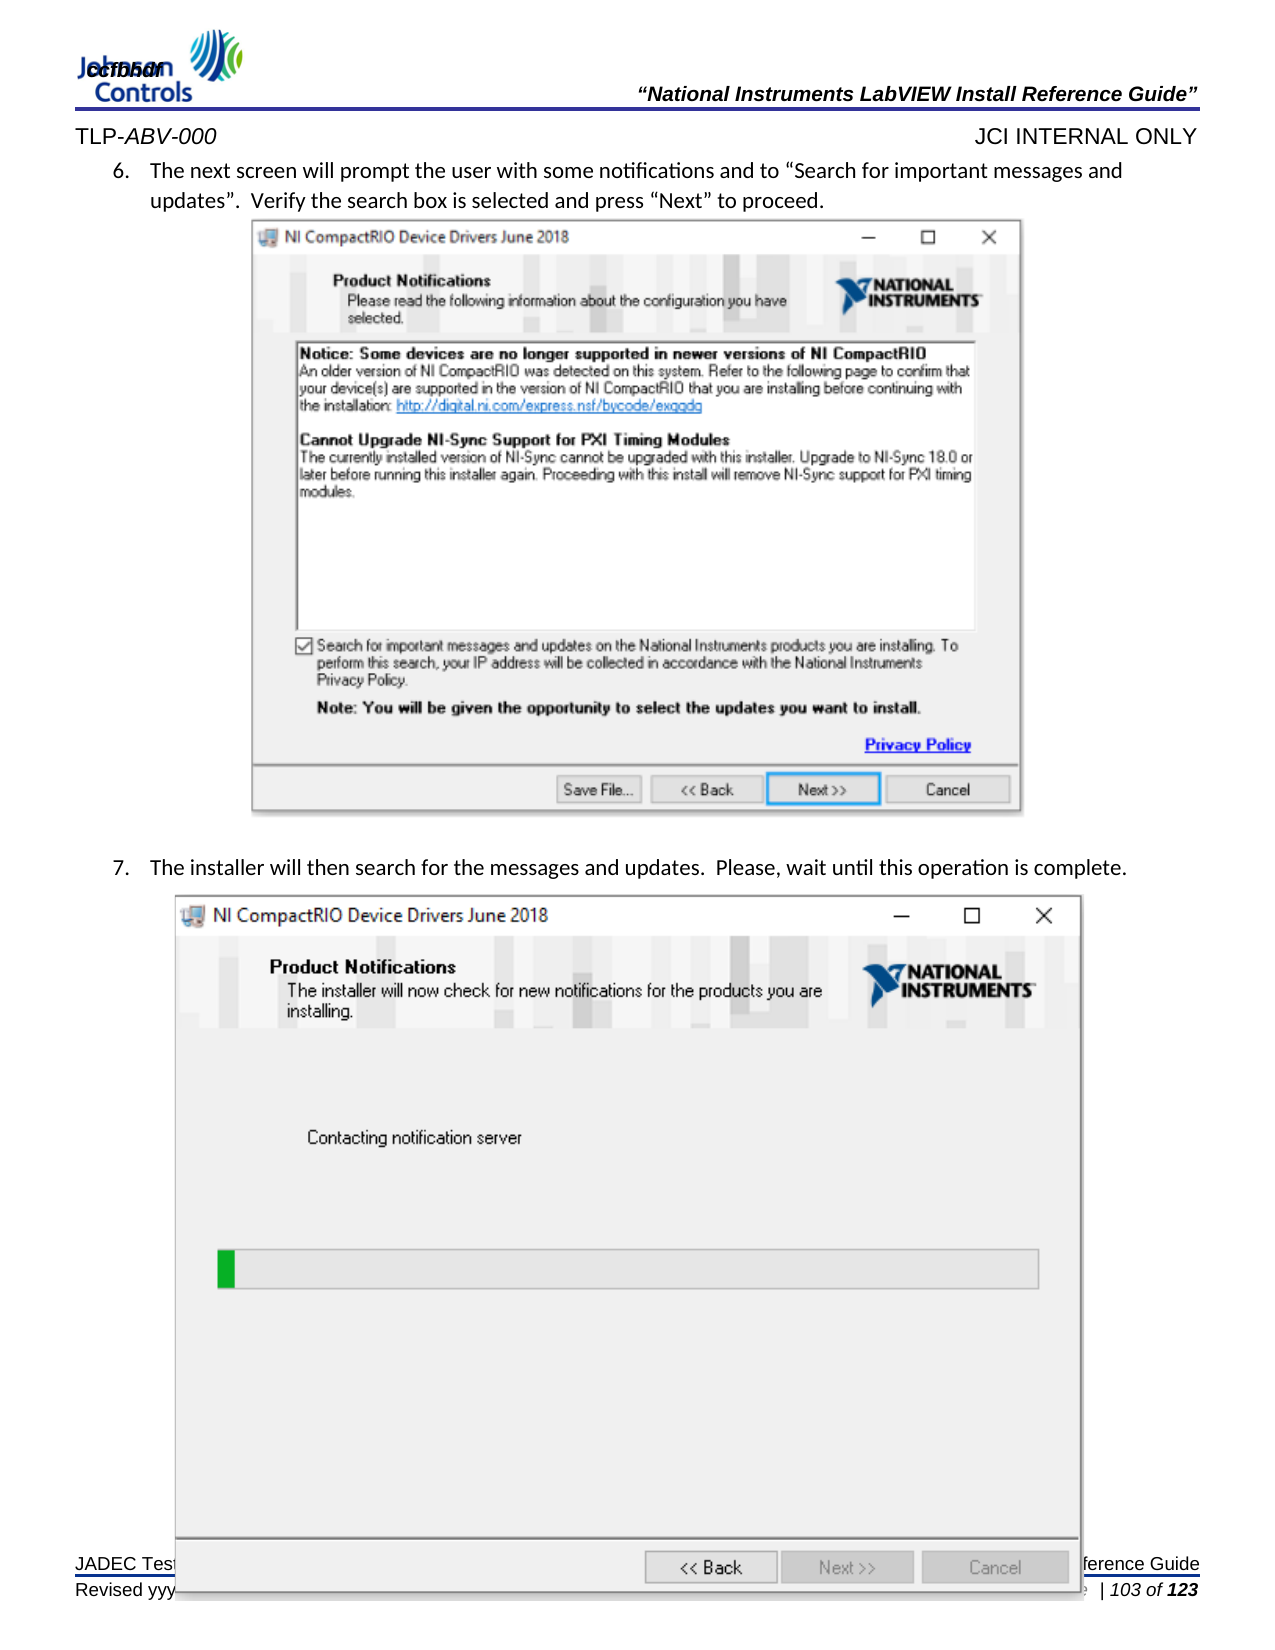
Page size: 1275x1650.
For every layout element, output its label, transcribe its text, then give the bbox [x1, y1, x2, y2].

picture [76, 26, 246, 105]
picture [250, 217, 1025, 819]
list The next screen will prompt the user with some notifications and to “Search for important messages and updates”. Verify the search box is selected and press “Next” to proceed. [112, 156, 1200, 214]
list The installer will then search for the messages and updates. Please, wait until this operation is complete. [112, 853, 1200, 881]
picture [174, 894, 1085, 1601]
